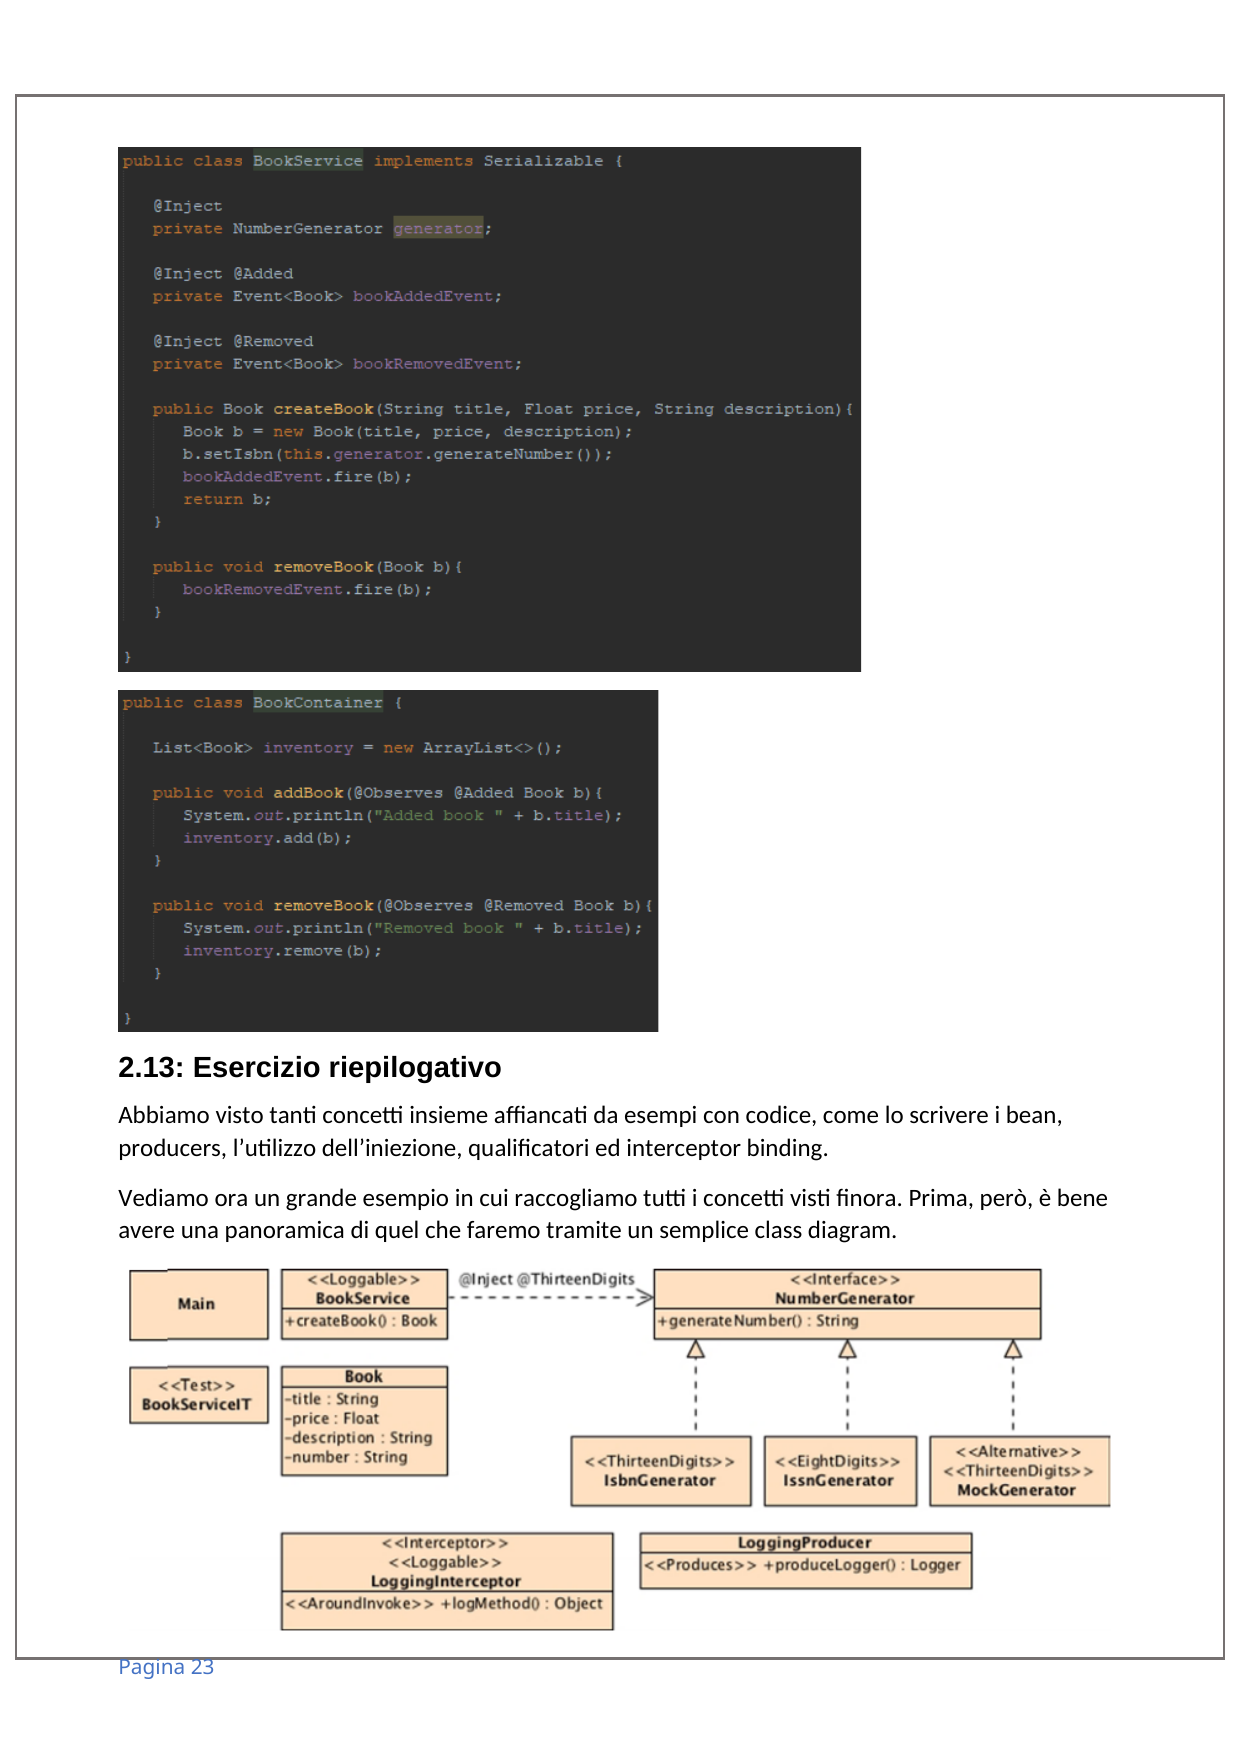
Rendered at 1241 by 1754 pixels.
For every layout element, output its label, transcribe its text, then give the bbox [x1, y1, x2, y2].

picture [127, 1264, 1113, 1633]
picture [118, 690, 659, 1032]
text Abbiamo visto tanti concetti insieme affiancati da esempi con codice, come lo scrivere i bean, producers, l’utilizzo dell’iniezione, qualificatori ed interceptor binding. [118, 1099, 1122, 1163]
picture [118, 147, 862, 672]
text Vediamo ora un grande esempio in cui raccogliamo tutti i concetti visti finora. Prima, però, è bene avere una panoramica di quel che faremo tramite un semplice class diagram. [118, 1182, 1122, 1245]
subtitle 2.13: Esercizio riepilogativo [118, 1051, 1122, 1084]
